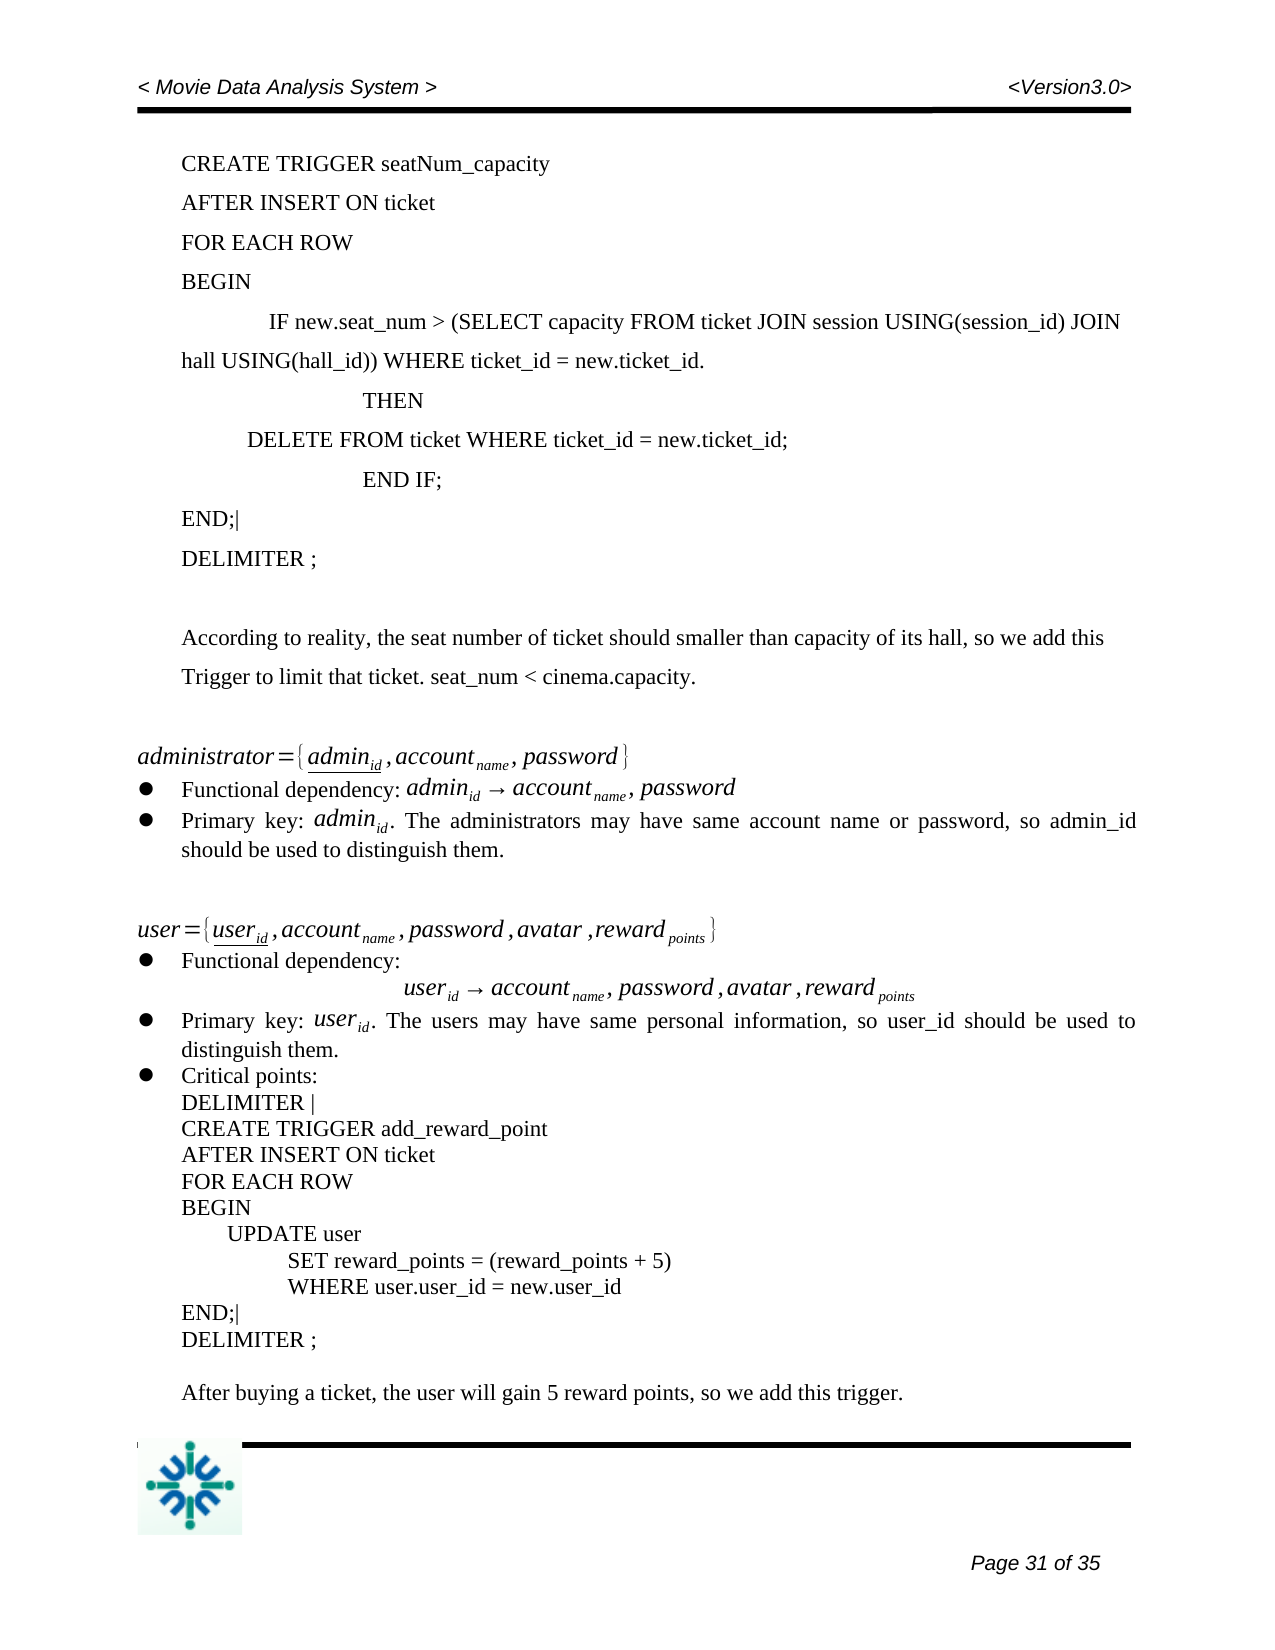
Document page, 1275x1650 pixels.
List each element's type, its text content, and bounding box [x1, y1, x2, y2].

list Critical points: [137, 1062, 1138, 1089]
list Functional dependency: [137, 774, 1138, 805]
list DELIMITER | [181, 1089, 1138, 1115]
list Primary key: . The administrators may have same account name or password, so admin_id should be used to distinguish them. [137, 805, 1138, 863]
list FOR EACH ROW [181, 1168, 1138, 1194]
text THEN [137, 387, 1138, 413]
list Primary key: . The users may have same personal information, so user_id should be used to distinguish them. [137, 1004, 1138, 1062]
text CREATE TRIGGER seatNum_capacity [137, 150, 1138, 176]
text IF new.seat_num > (SELECT capacity FROM ticket JOIN session USING(session_id) JOIN hall USING(hall_id)) WHERE ticket_id = new.ticket_id. [181, 308, 1138, 374]
text FOR EACH ROW [137, 229, 1138, 255]
text DELIMITER ; [137, 545, 1138, 571]
list CREATE TRIGGER add_reward_point [181, 1115, 1138, 1141]
list SET reward_points = (reward_points + 5) [181, 1247, 1138, 1273]
text END;| [137, 505, 1138, 532]
list WHERE user.user_id = new.user_id [181, 1273, 1138, 1299]
text DELETE FROM ticket WHERE ticket_id = new.ticket_id; [137, 426, 1138, 453]
text BEGIN [137, 268, 1138, 295]
list Functional dependency: [137, 947, 1138, 973]
list DELIMITER ; [181, 1326, 1138, 1352]
text AFTER INSERT ON ticket [137, 189, 1138, 216]
list AFTER INSERT ON ticket [181, 1141, 1138, 1168]
text END IF; [137, 466, 1138, 492]
list UPDATE user [181, 1220, 1138, 1247]
list BEGIN [181, 1194, 1138, 1220]
picture [137, 1438, 243, 1535]
list END;| [181, 1299, 1138, 1326]
text According to reality, the seat number of ticket should smaller than capacity of its hall, so we add this Trigger to limit that ticket. seat_num < cinema.capacity. [181, 624, 1138, 689]
text After buying a ticket, the user will gain 5 reward points, so we add this trigger. [137, 1378, 1138, 1405]
